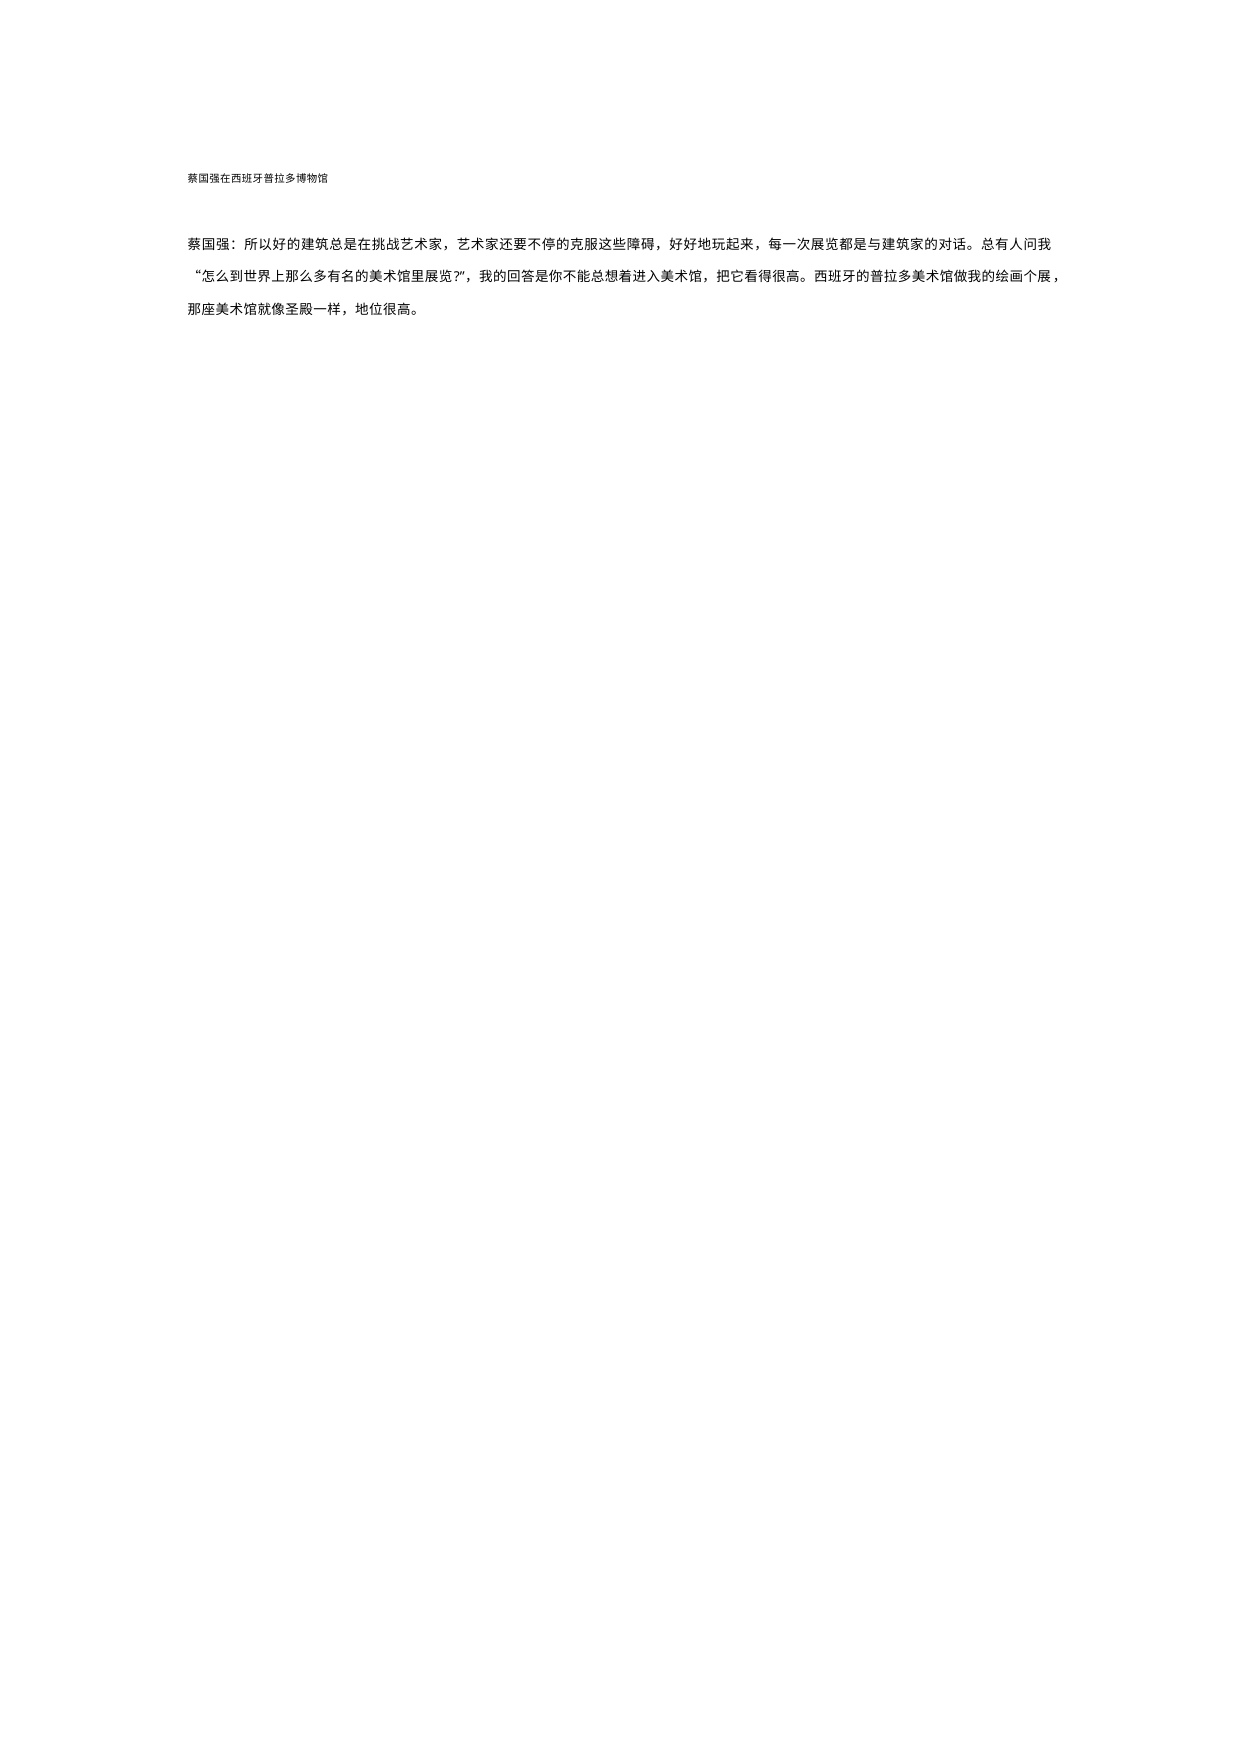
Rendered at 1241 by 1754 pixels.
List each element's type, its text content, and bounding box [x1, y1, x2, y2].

text 蔡国强在西班牙普拉多博物馆 [187, 162, 1053, 194]
text 蔡国强：所以好的建筑总是在挑战艺术家，艺术家还要不停的克服这些障碍，好好地玩起来，每一次展览都是与建筑家的对话。总有人问我“怎么到世界上那么多有名的美术馆里展览?”，我的回答是你不能总想着进入美术馆，把它看得很高。西班牙的普拉多美术馆做我的绘画个展，那座美术馆就像圣殿一样，地位很高。 [187, 227, 1053, 324]
